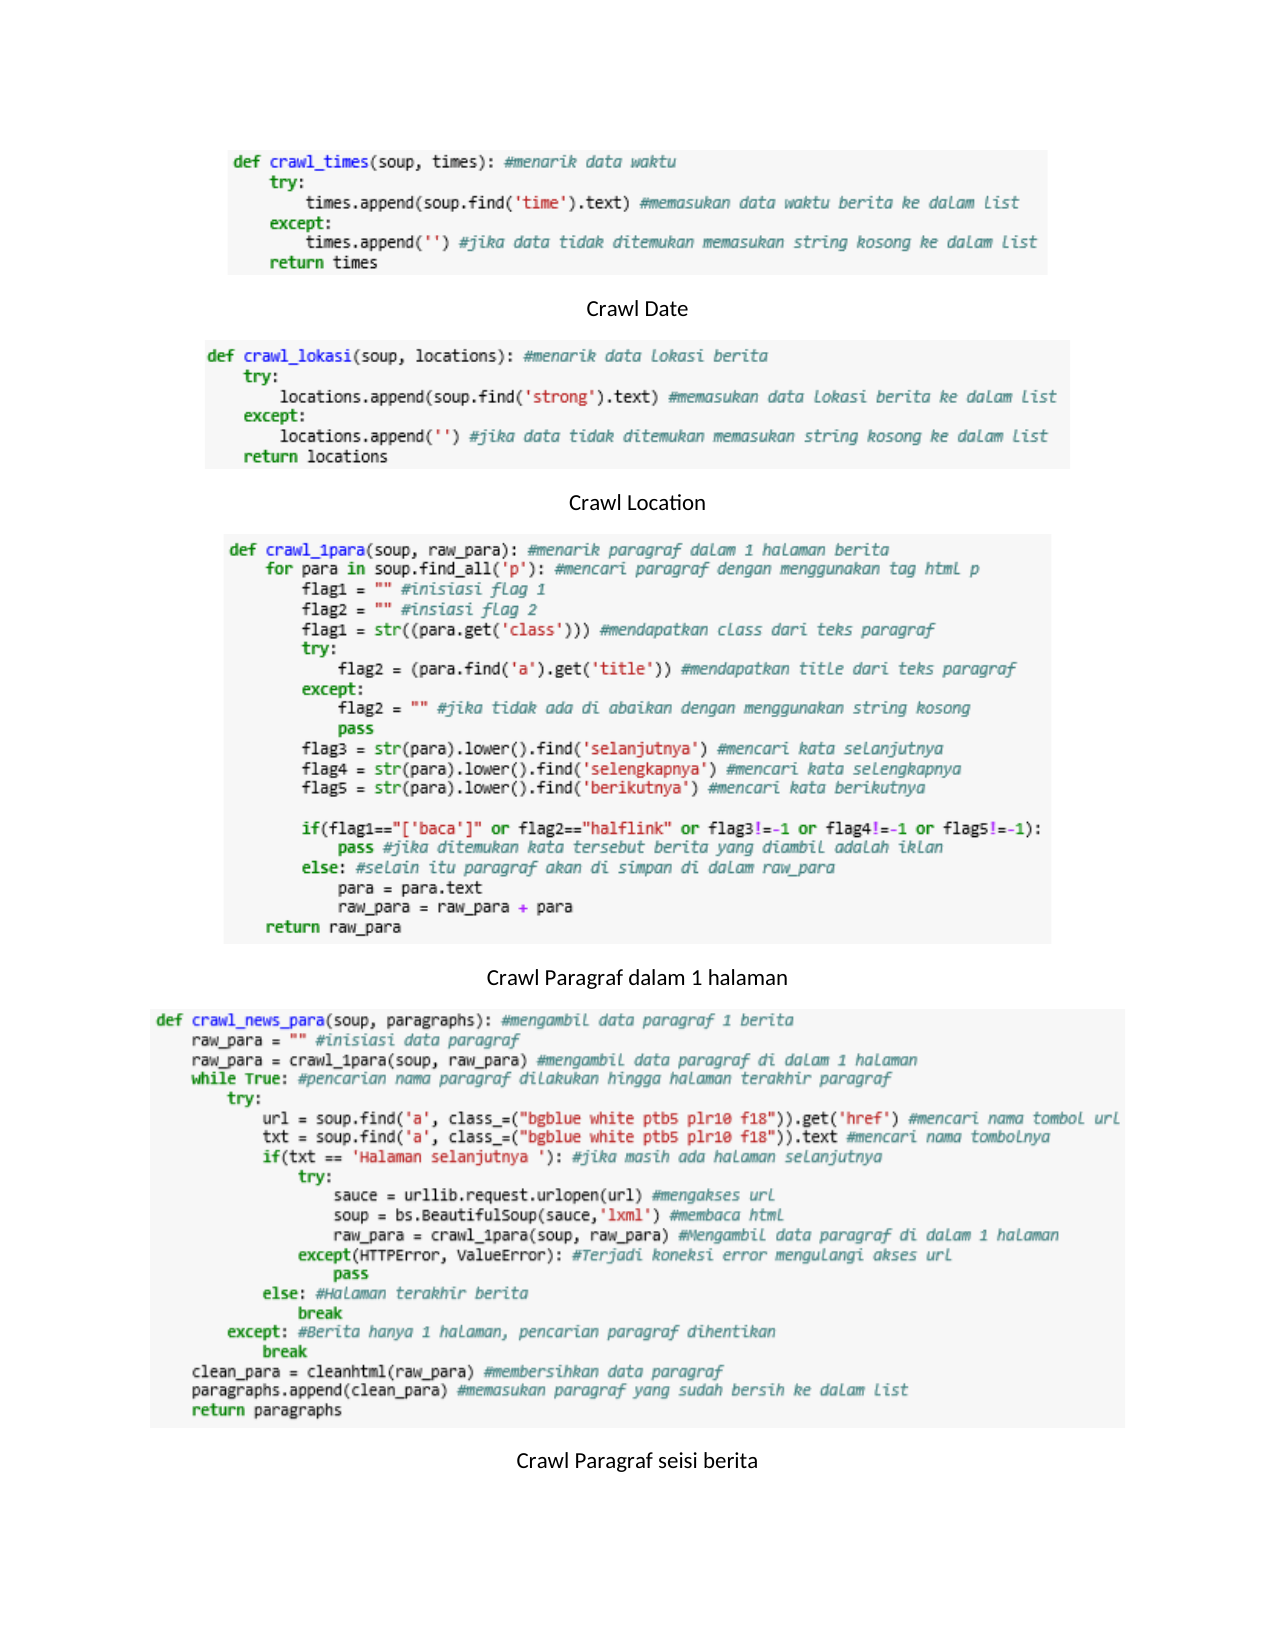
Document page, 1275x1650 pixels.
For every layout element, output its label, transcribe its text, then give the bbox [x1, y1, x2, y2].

text Crawl Location [150, 488, 1125, 516]
picture [204, 340, 1071, 469]
picture [150, 1009, 1125, 1428]
picture [227, 150, 1048, 275]
text Crawl Paragraf seisi berita [150, 1446, 1125, 1474]
picture [223, 534, 1052, 944]
text Crawl Paragraf dalam 1 halaman [150, 963, 1125, 991]
text Crawl Date [150, 294, 1125, 322]
